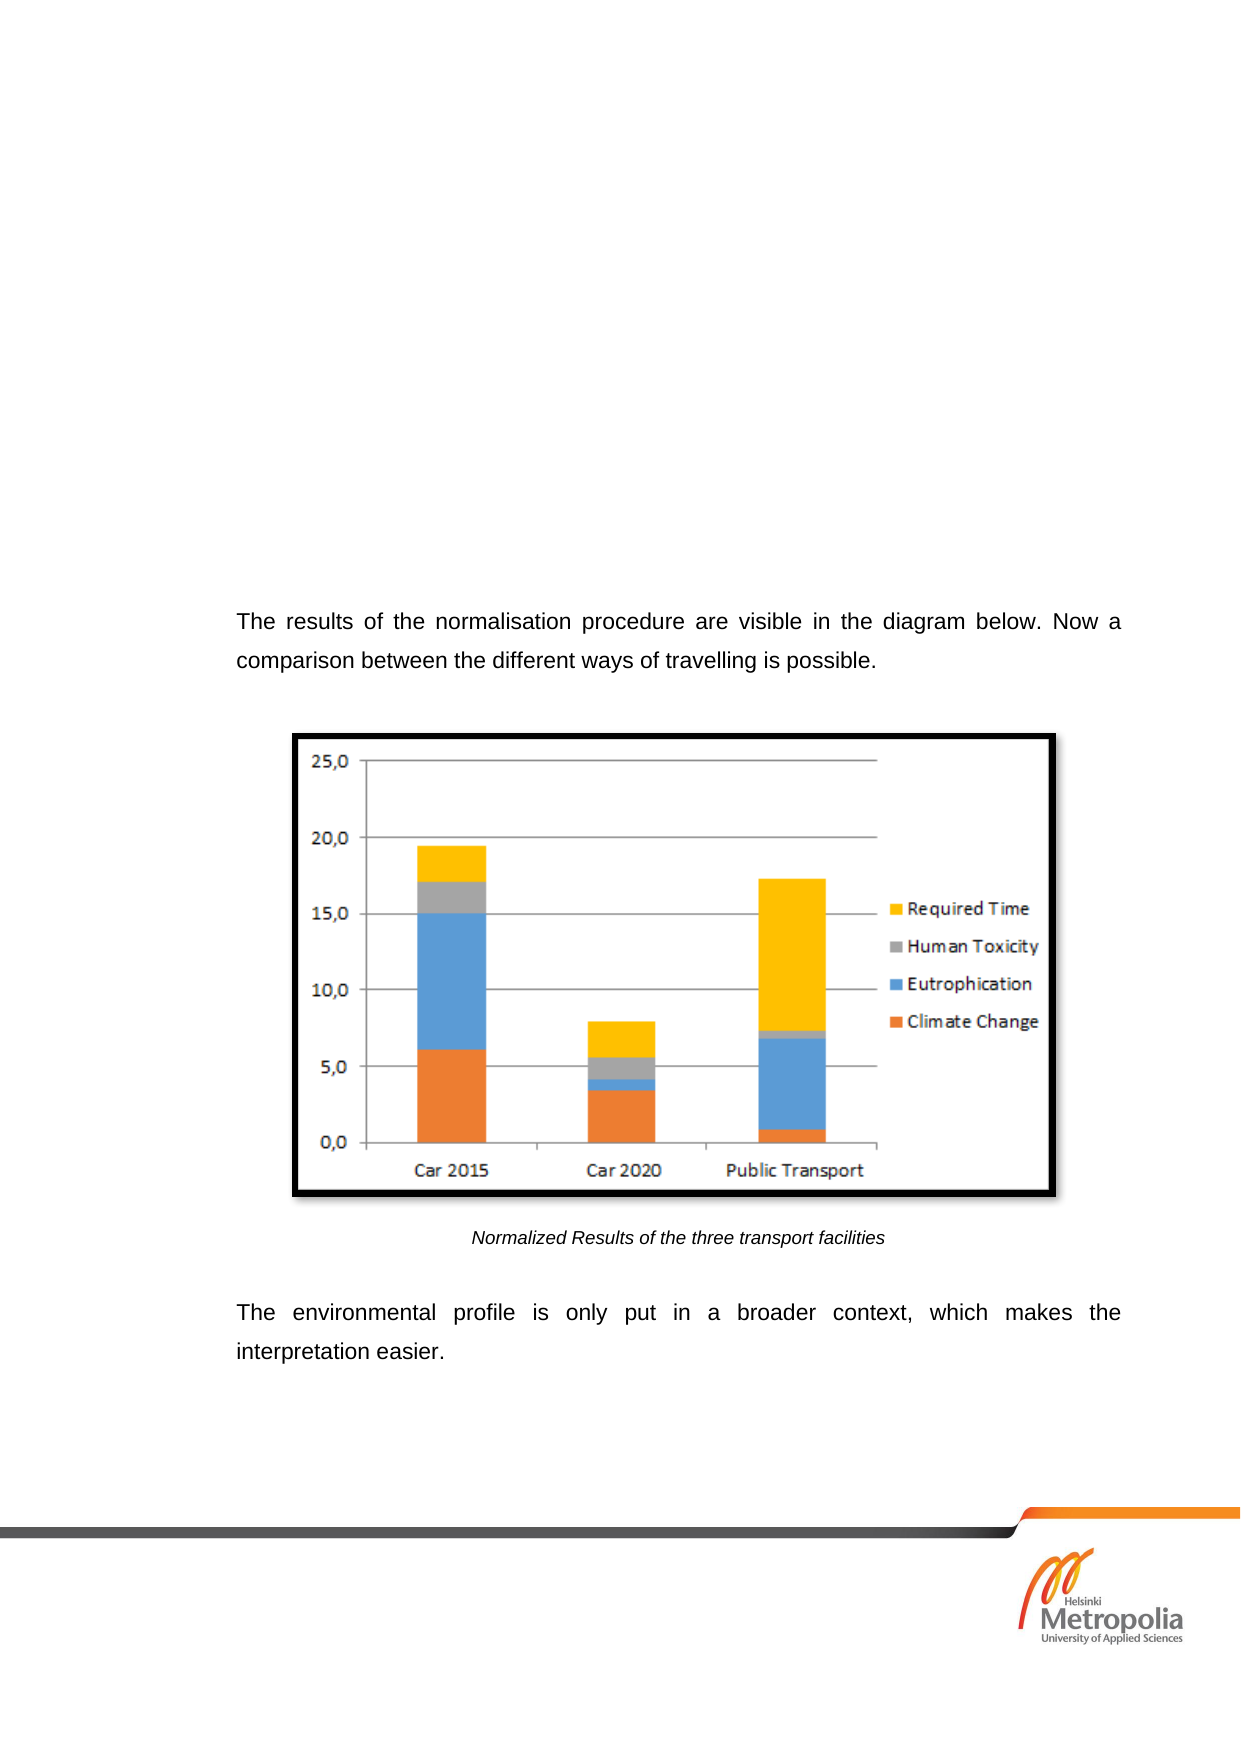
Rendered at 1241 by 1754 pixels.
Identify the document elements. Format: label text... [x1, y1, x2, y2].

picture [0, 1507, 1241, 1645]
text The results of the normalisation procedure are visible in the diagram below. Now a comparison between the different ways of travelling is possible. [236, 608, 1122, 674]
text The environmental profile is only put in a broader context, which makes the interpretation easier. [236, 1299, 1122, 1364]
text Normalized Results of the three transport facilities [236, 1227, 1122, 1248]
picture [298, 739, 1049, 1190]
